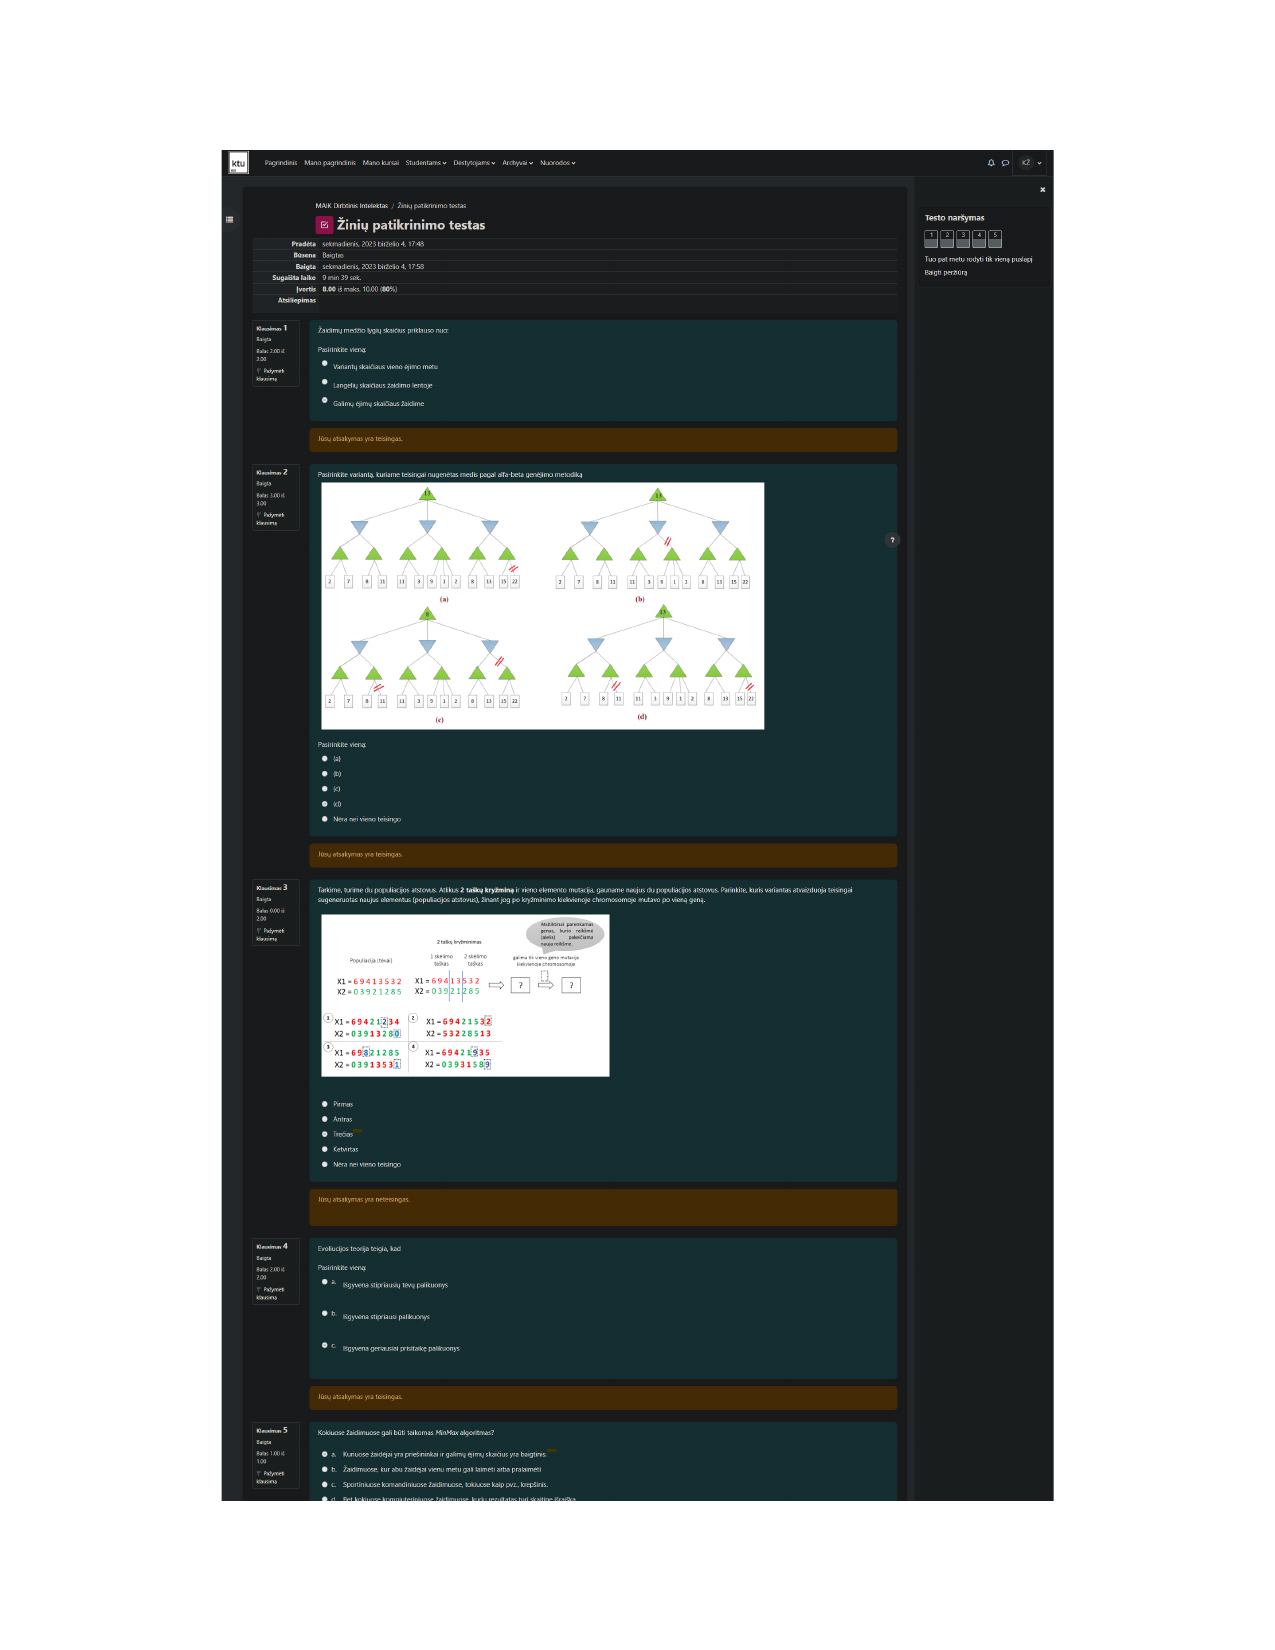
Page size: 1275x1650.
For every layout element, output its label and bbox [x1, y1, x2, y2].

picture [221, 150, 1054, 1501]
